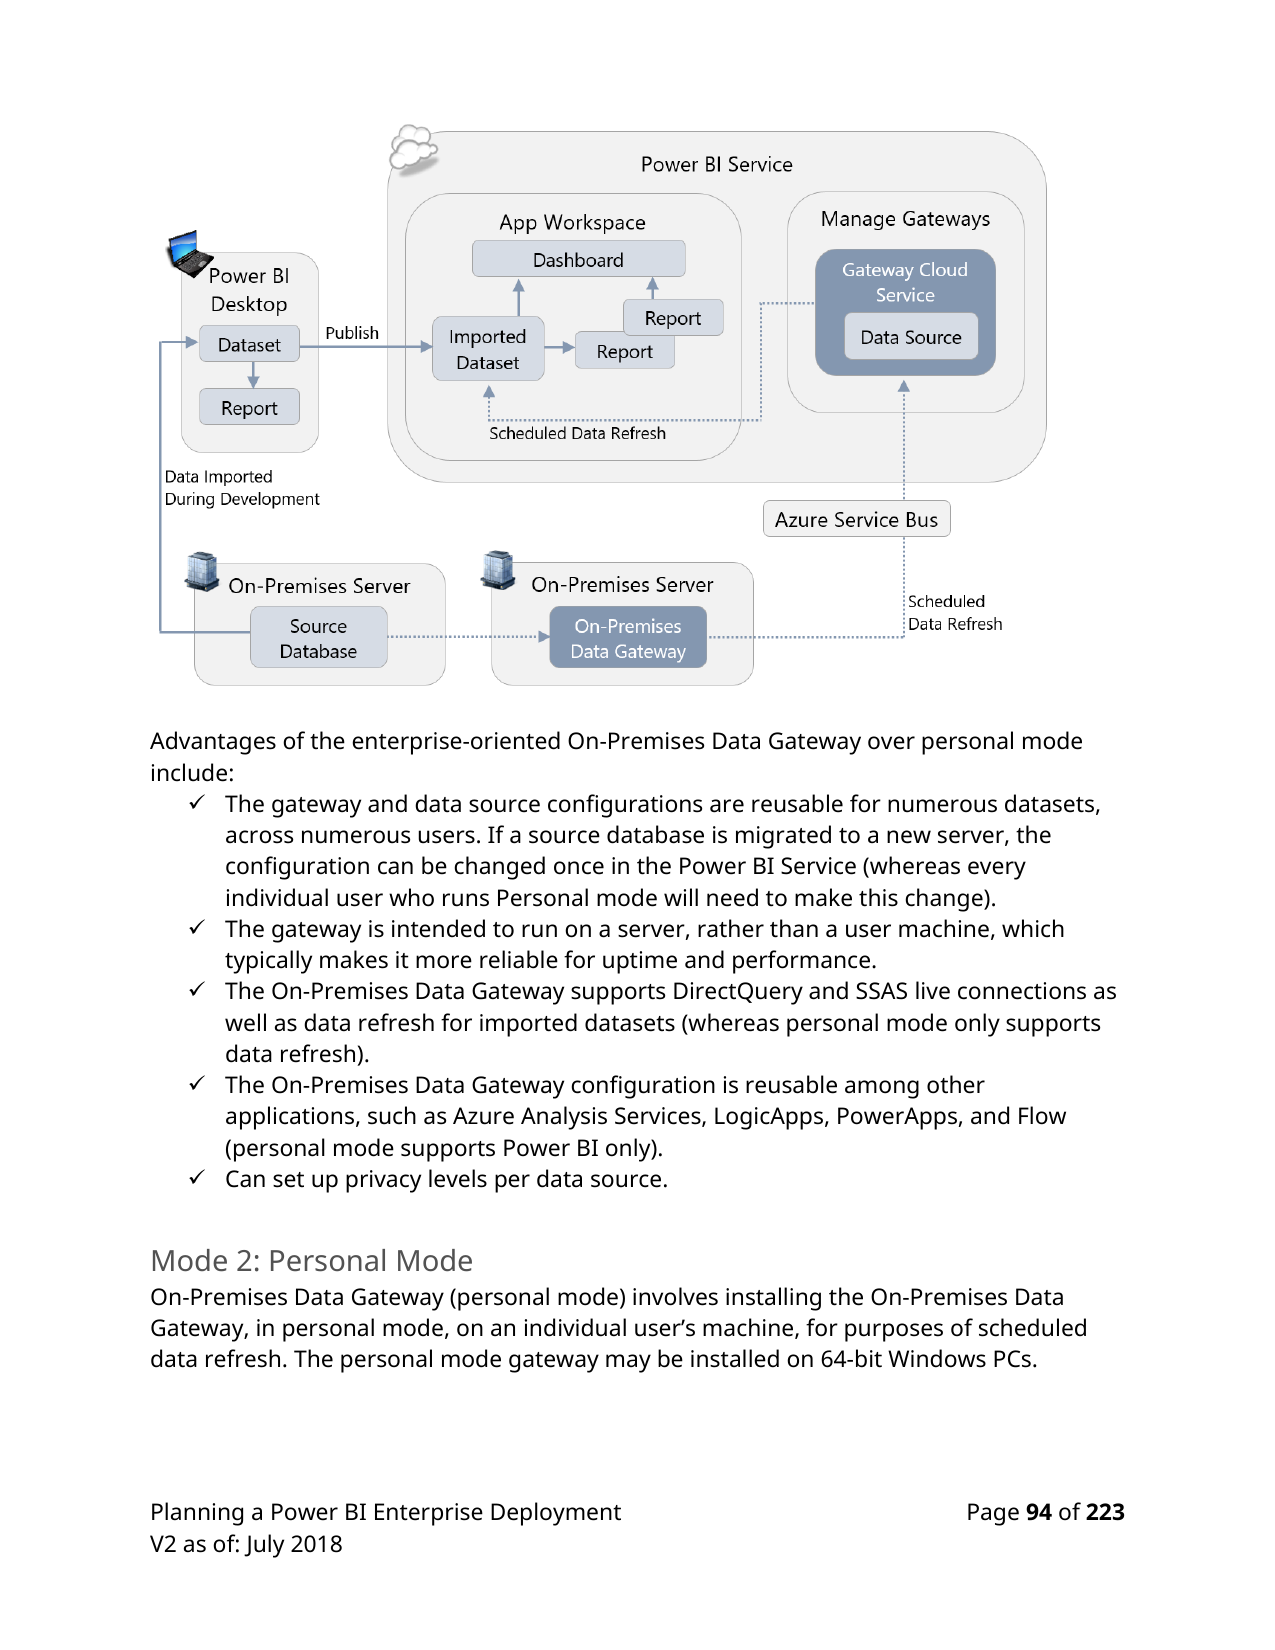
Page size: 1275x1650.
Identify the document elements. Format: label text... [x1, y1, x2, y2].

subtitle Mode 2: Personal Mode [150, 1241, 1125, 1280]
list The gateway is intended to run on a server, rather than a user machine, which typically makes it more reliable for uptime and performance. [187, 913, 1125, 975]
text On-Premises Data Gateway (personal mode) involves installing the On-Premises Data Gateway, in personal mode, on an individual user’s machine, for purposes of scheduled data refresh. The personal mode gateway may be installed on 64-bit Windows PCs. [150, 1280, 1125, 1374]
list The gateway and data source configurations are reusable for numerous datasets, across numerous users. If a source database is migrated to a new server, the configuration can be changed once in the Power BI Service (whereas every individual user who runs Personal mode will need to make this change). [187, 788, 1125, 913]
picture [150, 120, 1050, 694]
text Advantages of the enterprise-oriented On-Premises Data Gateway over personal mode include: [150, 725, 1125, 788]
list Can set up privacy levels per data source. [187, 1163, 1125, 1194]
list The On-Premises Data Gateway supports DirectQuery and SSAS live connections as well as data refresh for imported datasets (whereas personal mode only supports data refresh). [187, 975, 1125, 1069]
list The On-Premises Data Gateway configuration is reusable among other applications, such as Azure Analysis Services, LogicApps, PowerApps, and Flow (personal mode supports Power BI only). [187, 1069, 1125, 1163]
